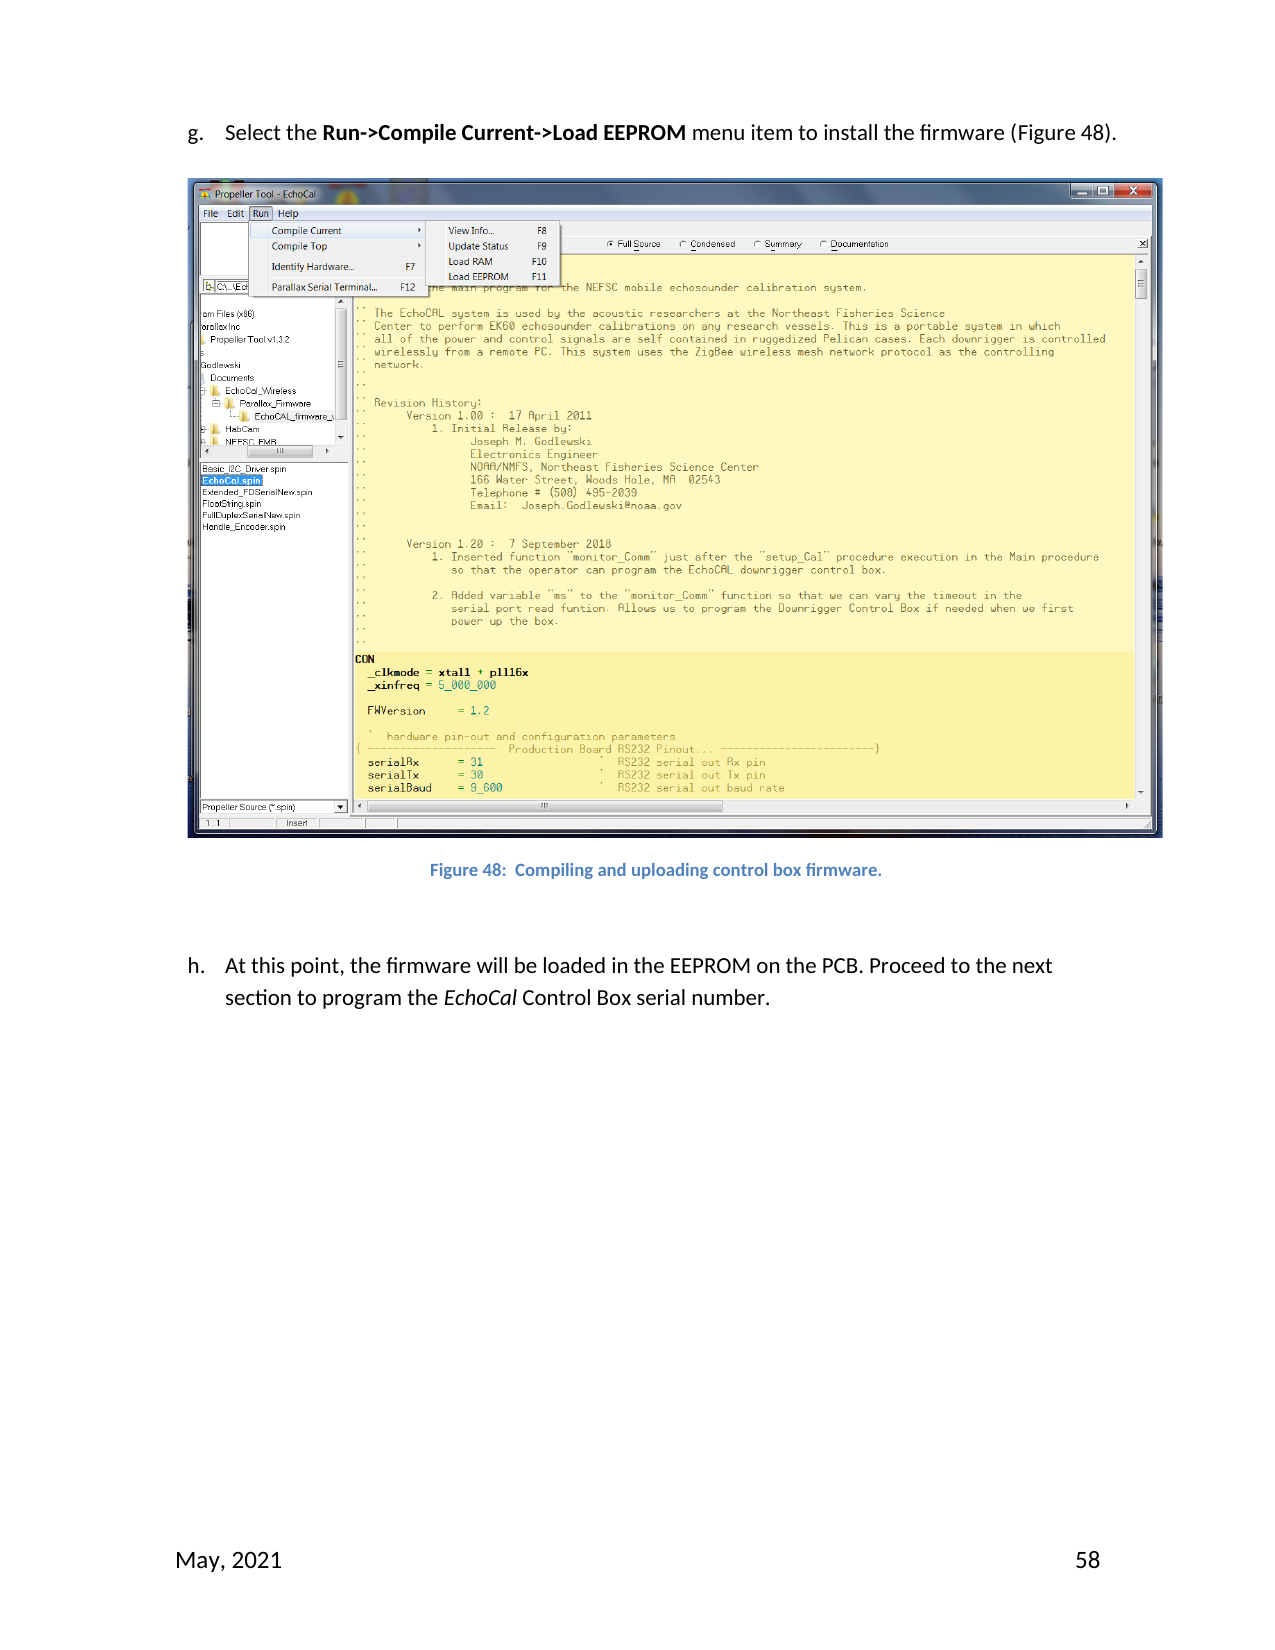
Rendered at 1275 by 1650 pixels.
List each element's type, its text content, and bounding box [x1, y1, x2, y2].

picture [187, 178, 1163, 838]
text Figure 48: Compiling and uploading control box firmware. [187, 859, 1125, 882]
list At this point, the firmware will be loaded in the EEPROM on the PCB. Proceed to the next section to program the EchoCal Control Box serial number. [187, 951, 1125, 1011]
list Select the Run->Compile Current->Load EEPROM menu item to install the firmware (Figure 48). [187, 118, 1125, 146]
